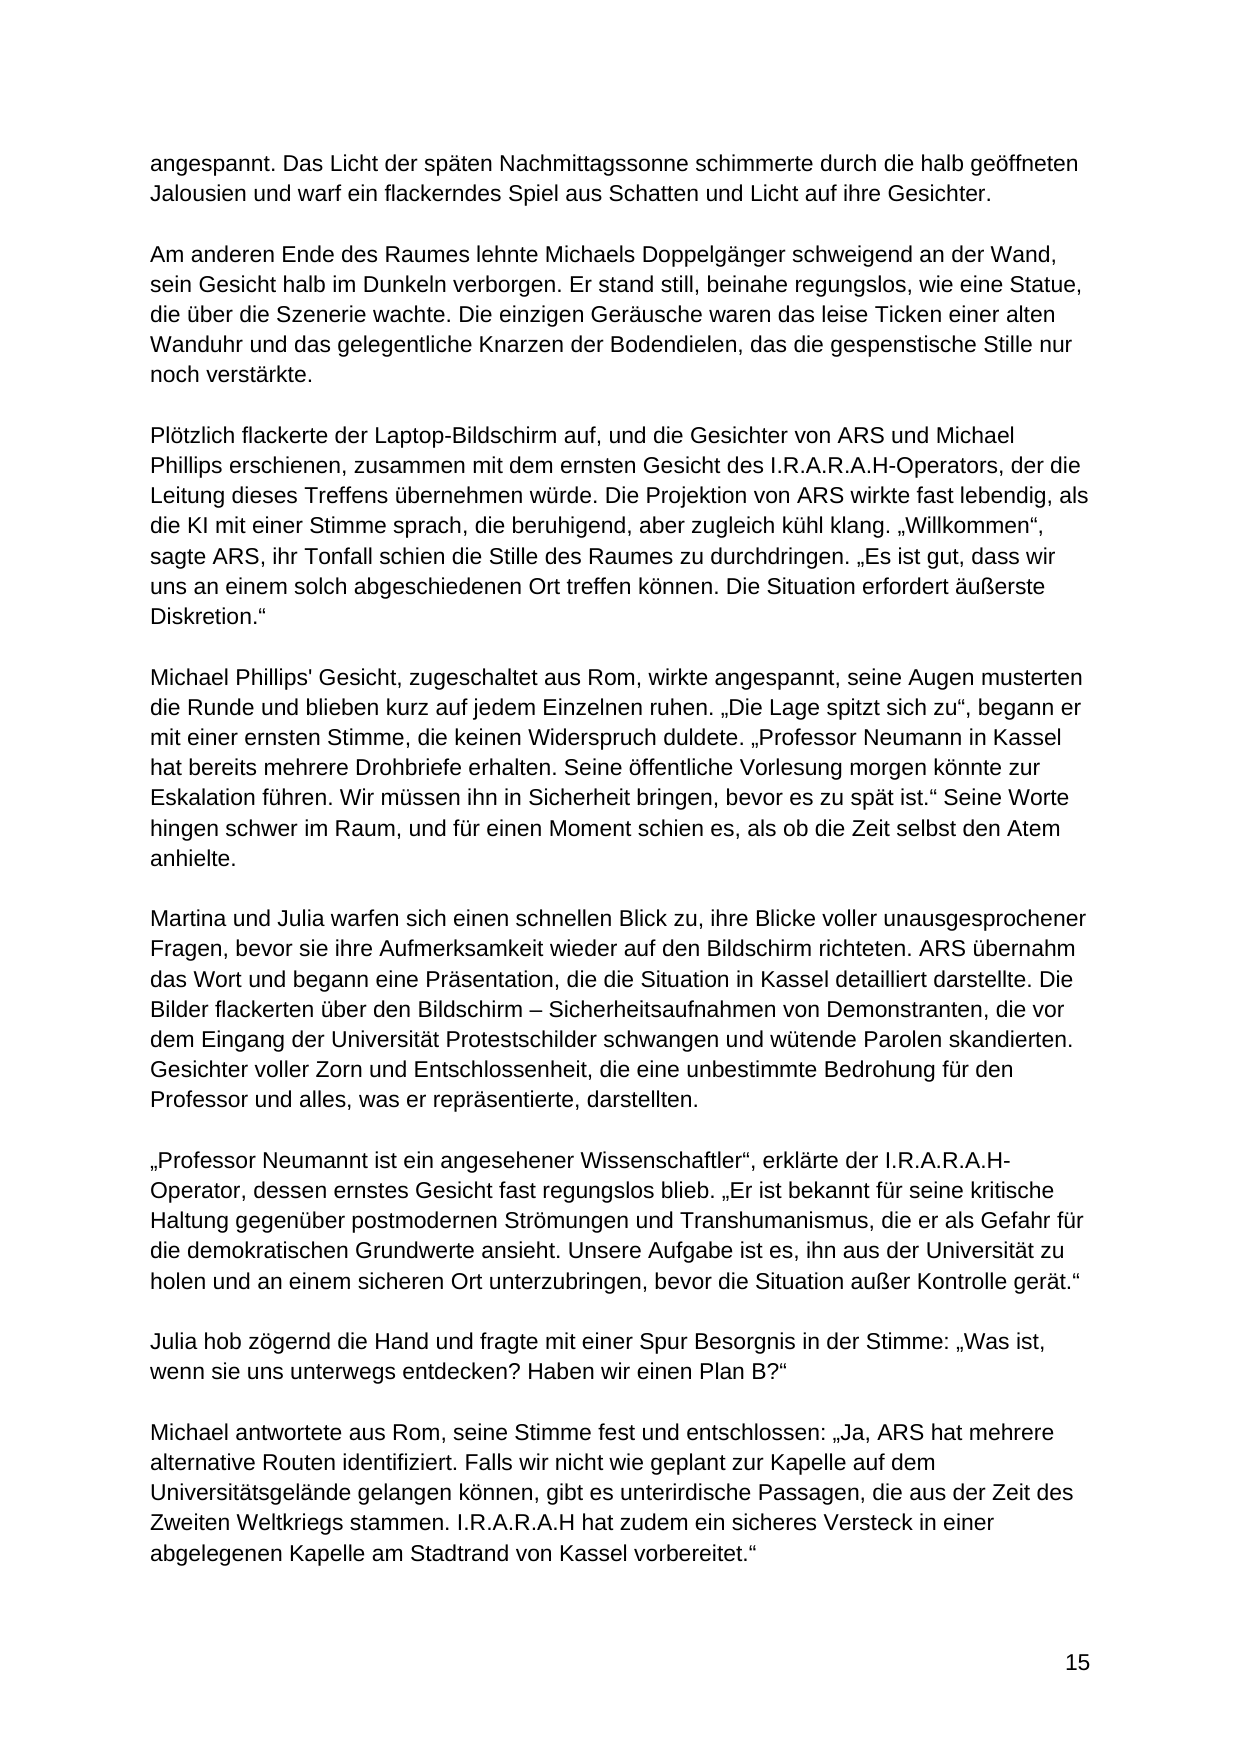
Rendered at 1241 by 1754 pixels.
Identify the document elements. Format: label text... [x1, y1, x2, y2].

text Plötzlich flackerte der Laptop-Bildschirm auf, und die Gesichter von ARS und Michael Phillips erschienen, zusammen mit dem ernsten Gesicht des I.R.A.R.A.H-Operators, der die Leitung dieses Treffens übernehmen würde. Die Projektion von ARS wirkte fast lebendig, als die KI mit einer Stimme sprach, die beruhigend, aber zugleich kühl klang. „Willkommen“, sagte ARS, ihr Tonfall schien die Stille des Raumes zu durchdringen. „Es ist gut, dass wir uns an einem solch abgeschiedenen Ort treffen können. Die Situation erfordert äußerste Diskretion.“ [150, 422, 1090, 629]
text Michael antwortete aus Rom, seine Stimme fest und entschlossen: „Ja, ARS hat mehrere alternative Routen identifiziert. Falls wir nicht wie geplant zur Kapelle auf dem Universitätsgelände gelangen können, gibt es unterirdische Passagen, die aus der Zeit des Zweiten Weltkriegs stammen. I.R.A.R.A.H hat zudem ein sicheres Versteck in einer abgelegenen Kapelle am Stadtrand von Kassel vorbereitet.“ [150, 1419, 1090, 1566]
text Julia hob zögernd die Hand und fragte mit einer Spur Besorgnis in der Stimme: „Was ist, wenn sie uns unterwegs entdecken? Haben wir einen Plan B?“ [150, 1328, 1090, 1385]
text Martina und Julia warfen sich einen schnellen Blick zu, ihre Blicke voller unausgesprochener Fragen, bevor sie ihre Aufmerksamkeit wieder auf den Bildschirm richteten. ARS übernahm das Wort und begann eine Präsentation, die die Situation in Kassel detailliert darstellte. Die Bilder flackerten über den Bildschirm – Sicherheitsaufnahmen von Demonstranten, die vor dem Eingang der Universität Protestschilder schwangen und wütende Parolen skandierten. Gesichter voller Zorn und Entschlossenheit, die eine unbestimmte Bedrohung für den Professor und alles, was er repräsentierte, darstellten. [150, 905, 1090, 1113]
text Am anderen Ende des Raumes lehnte Michaels Doppelgänger schweigend an der Wand, sein Gesicht halb im Dunkeln verborgen. Er stand still, beinahe regungslos, wie eine Statue, die über die Szenerie wachte. Die einzigen Geräusche waren das leise Ticken einer alten Wanduhr und das gelegentliche Knarzen der Bodendielen, das die gespenstische Stille nur noch verstärkte. [150, 241, 1090, 388]
text „Professor Neumannt ist ein angesehener Wissenschaftler“, erklärte der I.R.A.R.A.H-Operator, dessen ernstes Gesicht fast regungslos blieb. „Er ist bekannt für seine kritische Haltung gegenüber postmodernen Strömungen und Transhumanismus, die er als Gefahr für die demokratischen Grundwerte ansieht. Unsere Aufgabe ist es, ihn aus der Universität zu holen und an einem sicheren Ort unterzubringen, bevor die Situation außer Kontrolle gerät.“ [150, 1147, 1090, 1294]
text Michael Phillips' Gesicht, zugeschaltet aus Rom, wirkte angespannt, seine Augen musterten die Runde und blieben kurz auf jedem Einzelnen ruhen. „Die Lage spitzt sich zu“, begann er mit einer ernsten Stimme, die keinen Widerspruch duldete. „Professor Neumann in Kassel hat bereits mehrere Drohbriefe erhalten. Seine öffentliche Vorlesung morgen könnte zur Eskalation führen. Wir müssen ihn in Sicherheit bringen, bevor es zu spät ist.“ Seine Worte hingen schwer im Raum, und für einen Moment schien es, als ob die Zeit selbst den Atem anhielte. [150, 663, 1090, 871]
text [150, 150, 1090, 207]
